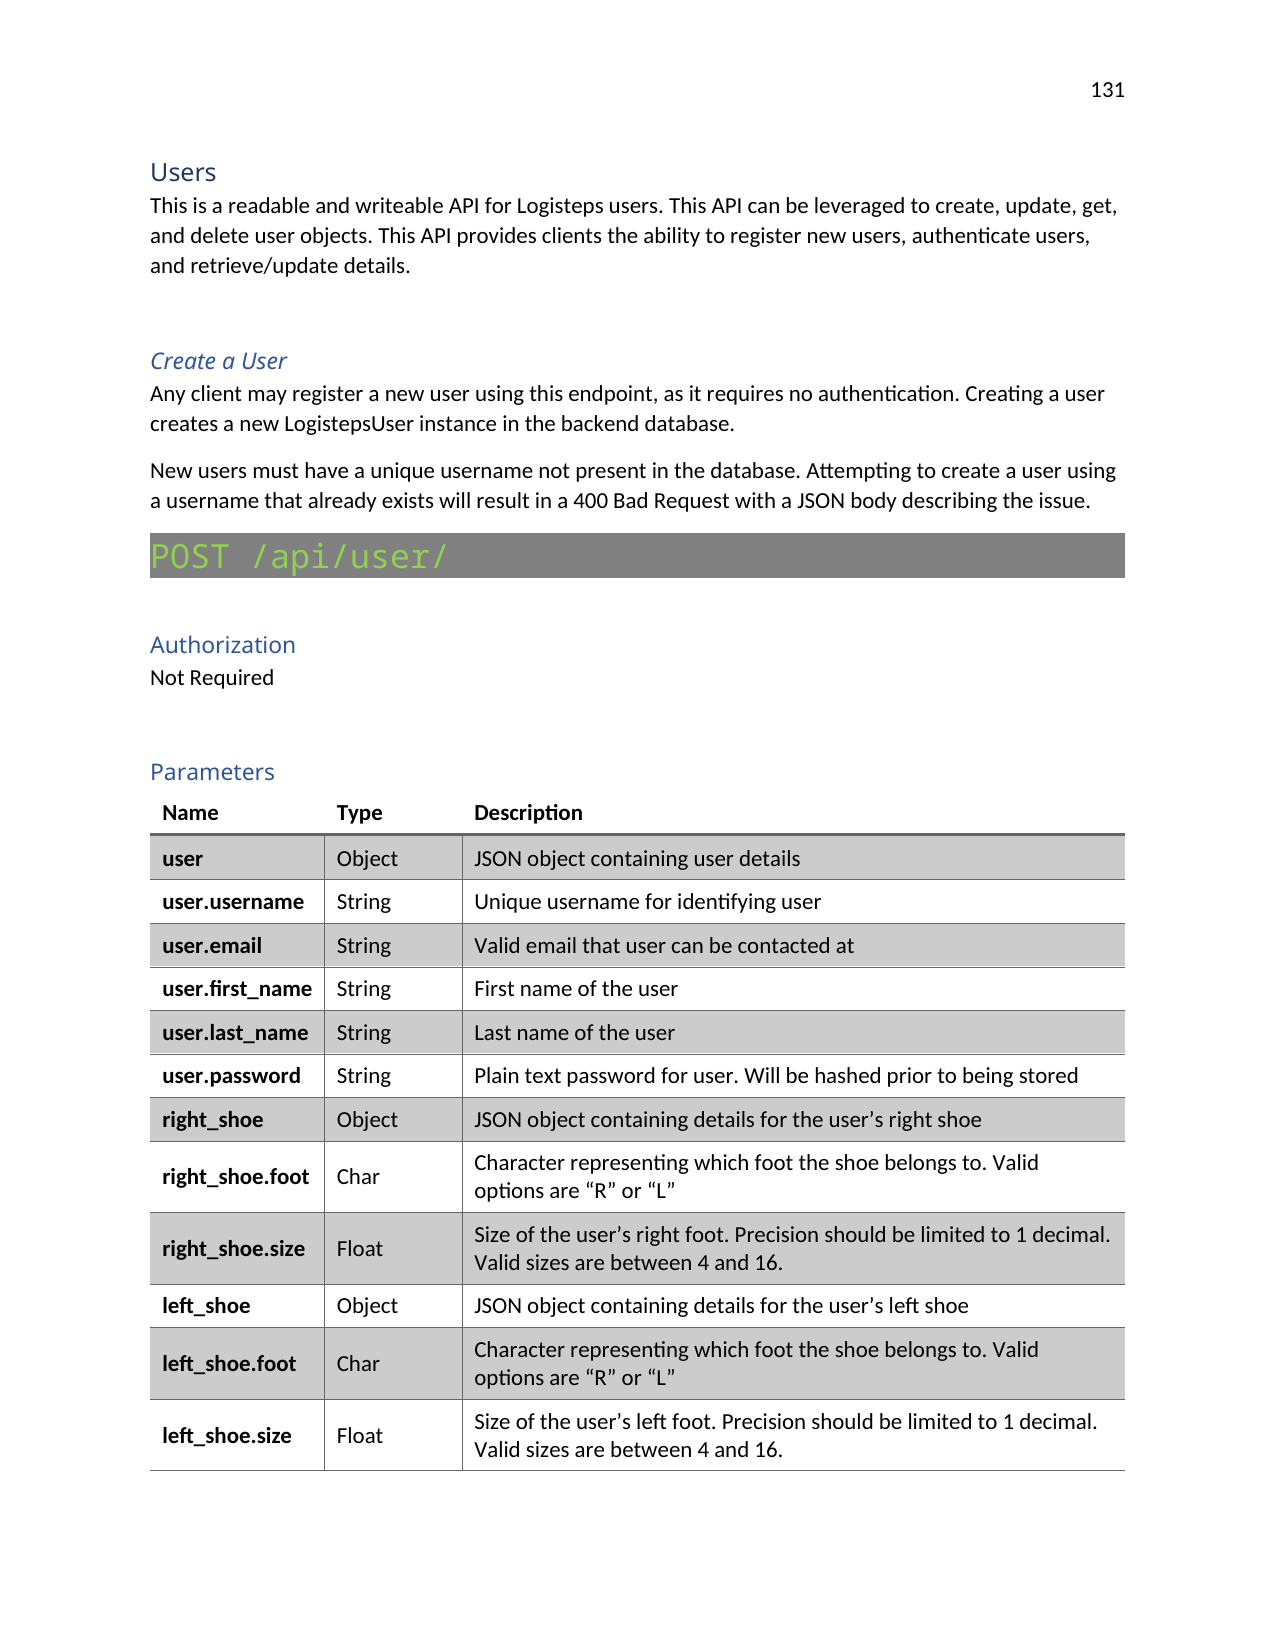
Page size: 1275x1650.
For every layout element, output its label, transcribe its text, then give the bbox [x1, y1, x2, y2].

subtitle Create a User [150, 345, 1125, 376]
table_cell JSON object containing details for the user’s right shoe [463, 1098, 1125, 1141]
table_cell Float [325, 1213, 462, 1284]
table_cell right_shoe.foot [150, 1142, 324, 1212]
text Not Required [150, 663, 1125, 691]
table_cell Char [325, 1328, 462, 1399]
table_cell Character representing which foot the shoe belongs to. Valid options are “R” or “L” [463, 1142, 1125, 1212]
table_cell String [325, 1011, 462, 1053]
table_cell Plain text password for user. Will be hashed prior to being stored [463, 1055, 1125, 1097]
table_cell Character representing which foot the shoe belongs to. Valid options are “R” or “L” [463, 1328, 1125, 1399]
table_cell right_shoe.size [150, 1213, 324, 1284]
subtitle Authorization [150, 629, 1125, 660]
table_cell right_shoe [150, 1098, 324, 1141]
subtitle Parameters [150, 756, 1125, 788]
table_cell First name of the user [463, 968, 1125, 1010]
table_cell Size of the user’s left foot. Precision should be limited to 1 decimal. Valid sizes are between 4 and 16. [463, 1400, 1125, 1470]
table_cell JSON object containing details for the user’s left shoe [463, 1285, 1125, 1327]
table_cell Float [325, 1400, 462, 1470]
table_cell Char [325, 1142, 462, 1212]
table_cell Size of the user’s right foot. Precision should be limited to 1 decimal. Valid sizes are between 4 and 16. [463, 1213, 1125, 1284]
table_cell left_shoe [150, 1285, 324, 1327]
table_cell user.email [150, 924, 324, 966]
table_cell Unique username for identifying user [463, 880, 1125, 923]
text New users must have a unique username not present in the database. Attempting to create a user using a username that already exists will result in a 400 Bad Request with a JSON body describing the issue. [150, 456, 1125, 514]
text POST /api/user/ [150, 533, 1125, 578]
table_cell String [325, 968, 462, 1010]
table_cell Object [325, 1098, 462, 1141]
table_cell user.username [150, 880, 324, 923]
table_cell left_shoe.size [150, 1400, 324, 1470]
table_cell left_shoe.foot [150, 1328, 324, 1399]
text Any client may register a new user using this endpoint, as it requires no authentication. Creating a user creates a new LogistepsUser instance in the backend database. [150, 379, 1125, 437]
table_cell Last name of the user [463, 1011, 1125, 1053]
table_cell Object [325, 1285, 462, 1327]
text This is a readable and writeable API for Logisteps users. This API can be leveraged to create, update, get, and delete user objects. This API provides clients the ability to register new users, authenticate users, and retrieve/update details. [150, 191, 1125, 279]
table_header Type [325, 790, 462, 833]
subtitle Users [150, 154, 1125, 188]
table_cell String [325, 1055, 462, 1097]
table_header Name [150, 790, 324, 833]
table_cell user.first_name [150, 968, 324, 1010]
table_cell JSON object containing user details [463, 836, 1125, 879]
table_cell String [325, 880, 462, 923]
table_cell user [150, 836, 324, 879]
table_cell Valid email that user can be contacted at [463, 924, 1125, 966]
table_cell Object [325, 836, 462, 879]
table_cell String [325, 924, 462, 966]
table_cell user.password [150, 1055, 324, 1097]
table_cell user.last_name [150, 1011, 324, 1053]
table_header Description [462, 790, 1125, 833]
